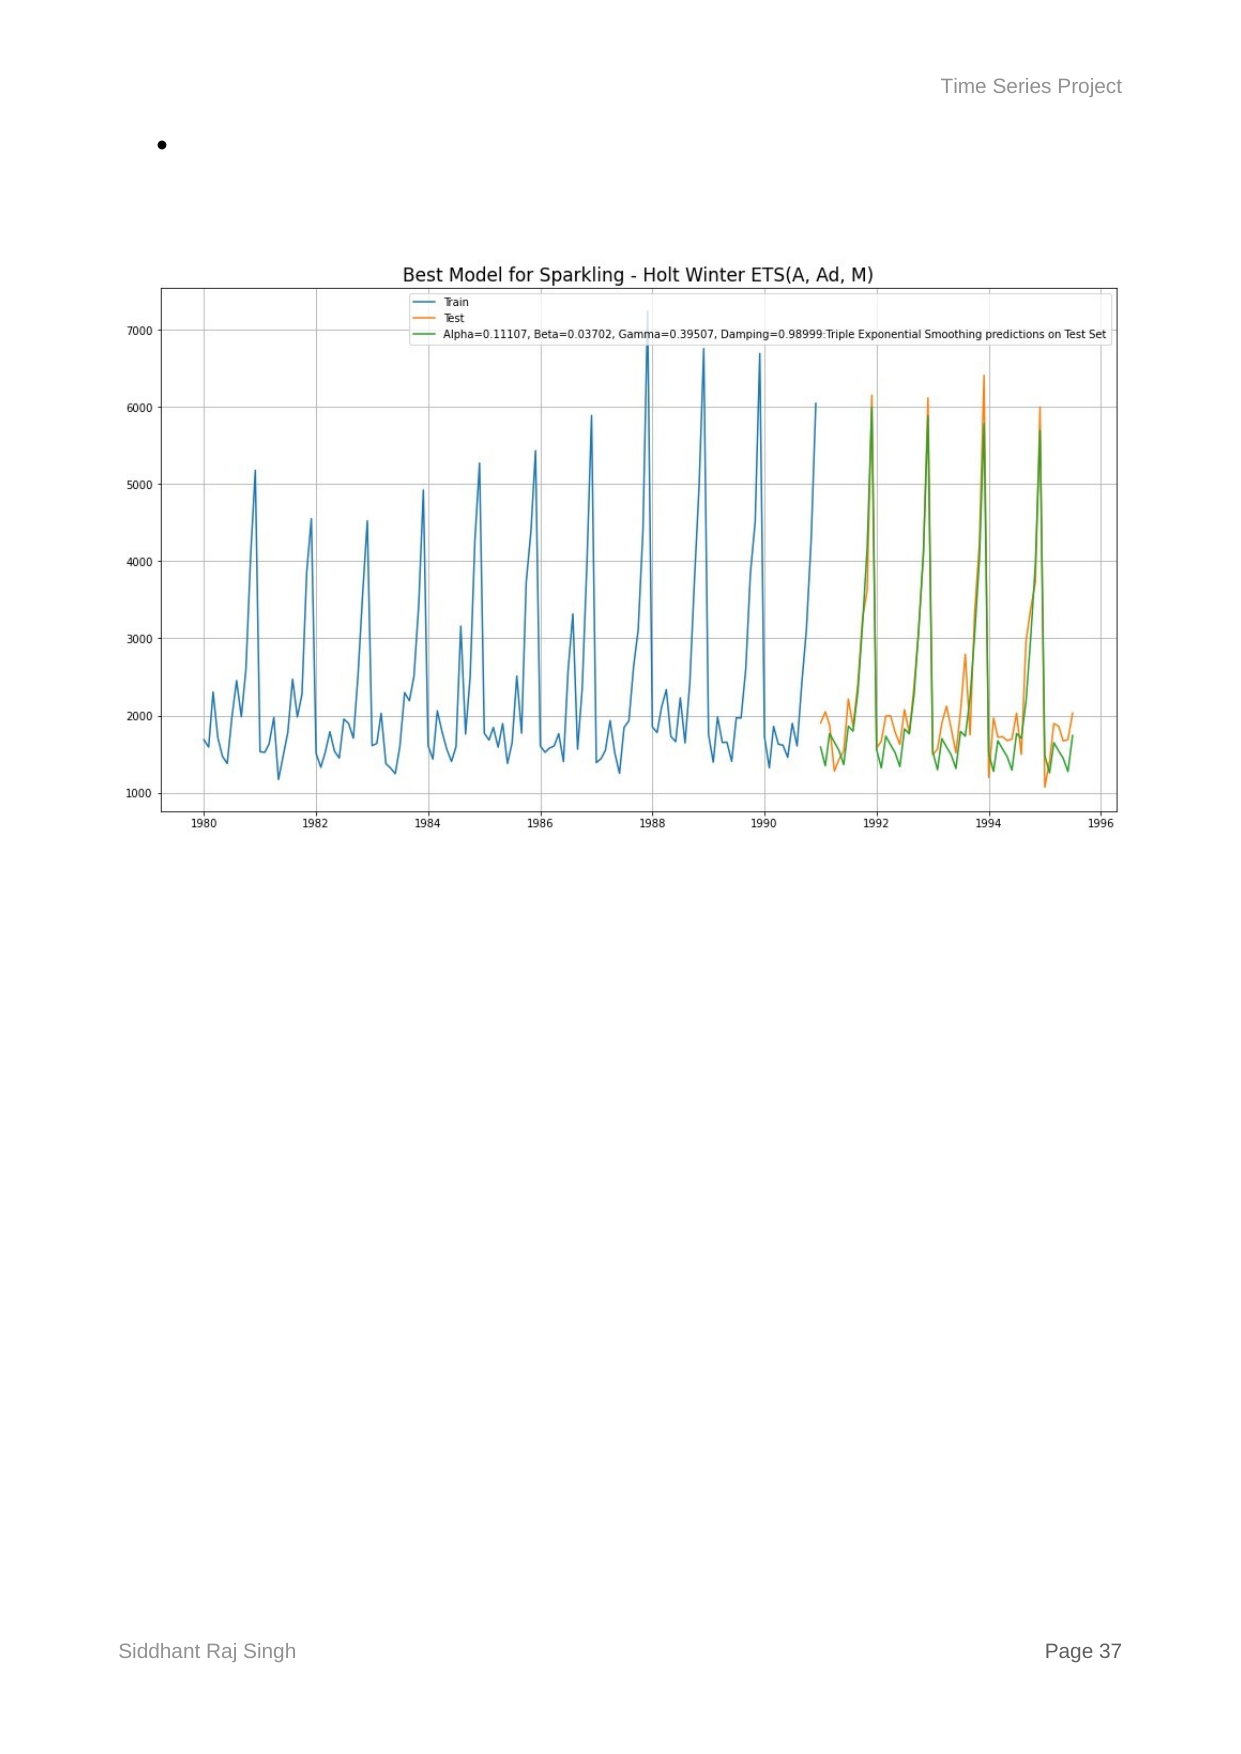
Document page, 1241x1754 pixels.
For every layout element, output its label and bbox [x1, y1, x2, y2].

picture [118, 259, 1123, 837]
